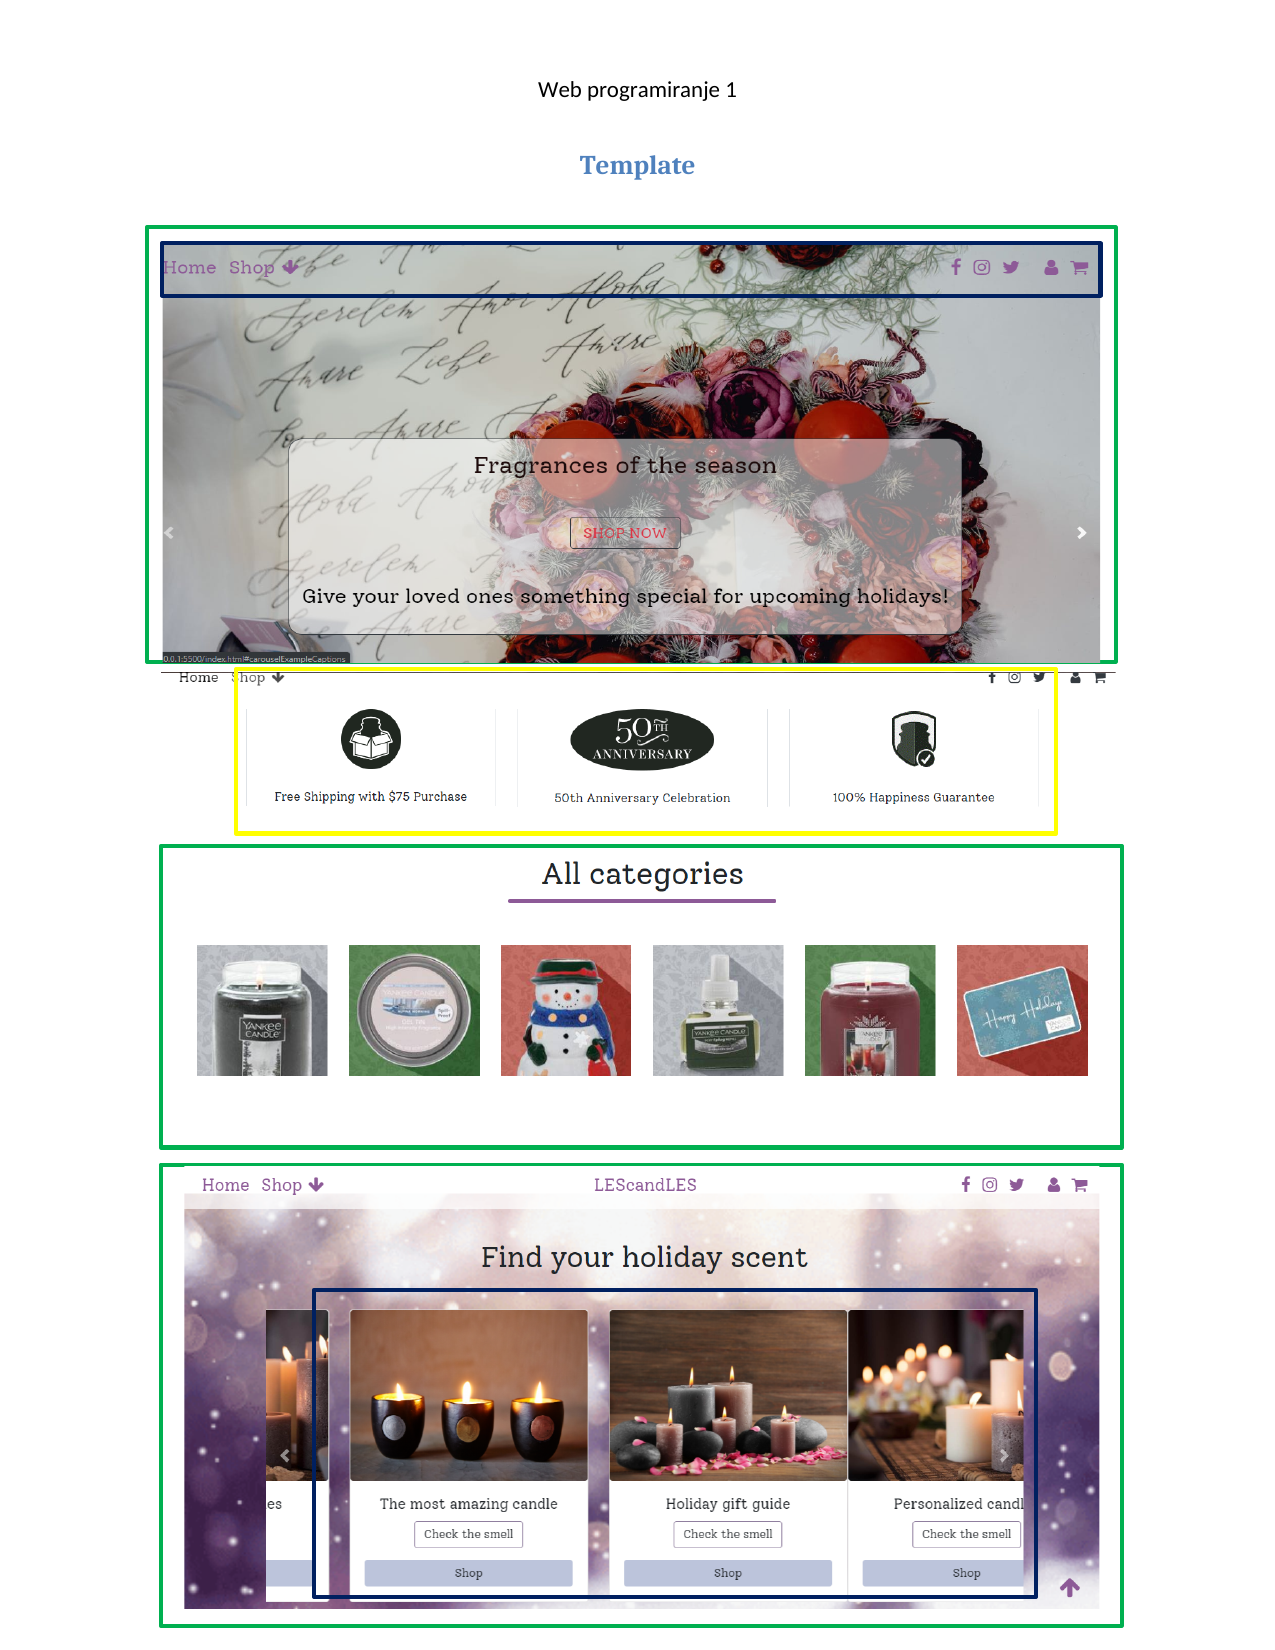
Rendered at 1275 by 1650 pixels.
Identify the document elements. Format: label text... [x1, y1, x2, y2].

picture [161, 672, 1116, 844]
picture [184, 1166, 1100, 1609]
picture [163, 848, 1116, 1123]
subtitle Template [150, 150, 1125, 181]
picture [238, 672, 1054, 831]
picture [162, 298, 1100, 663]
picture [164, 245, 1098, 294]
